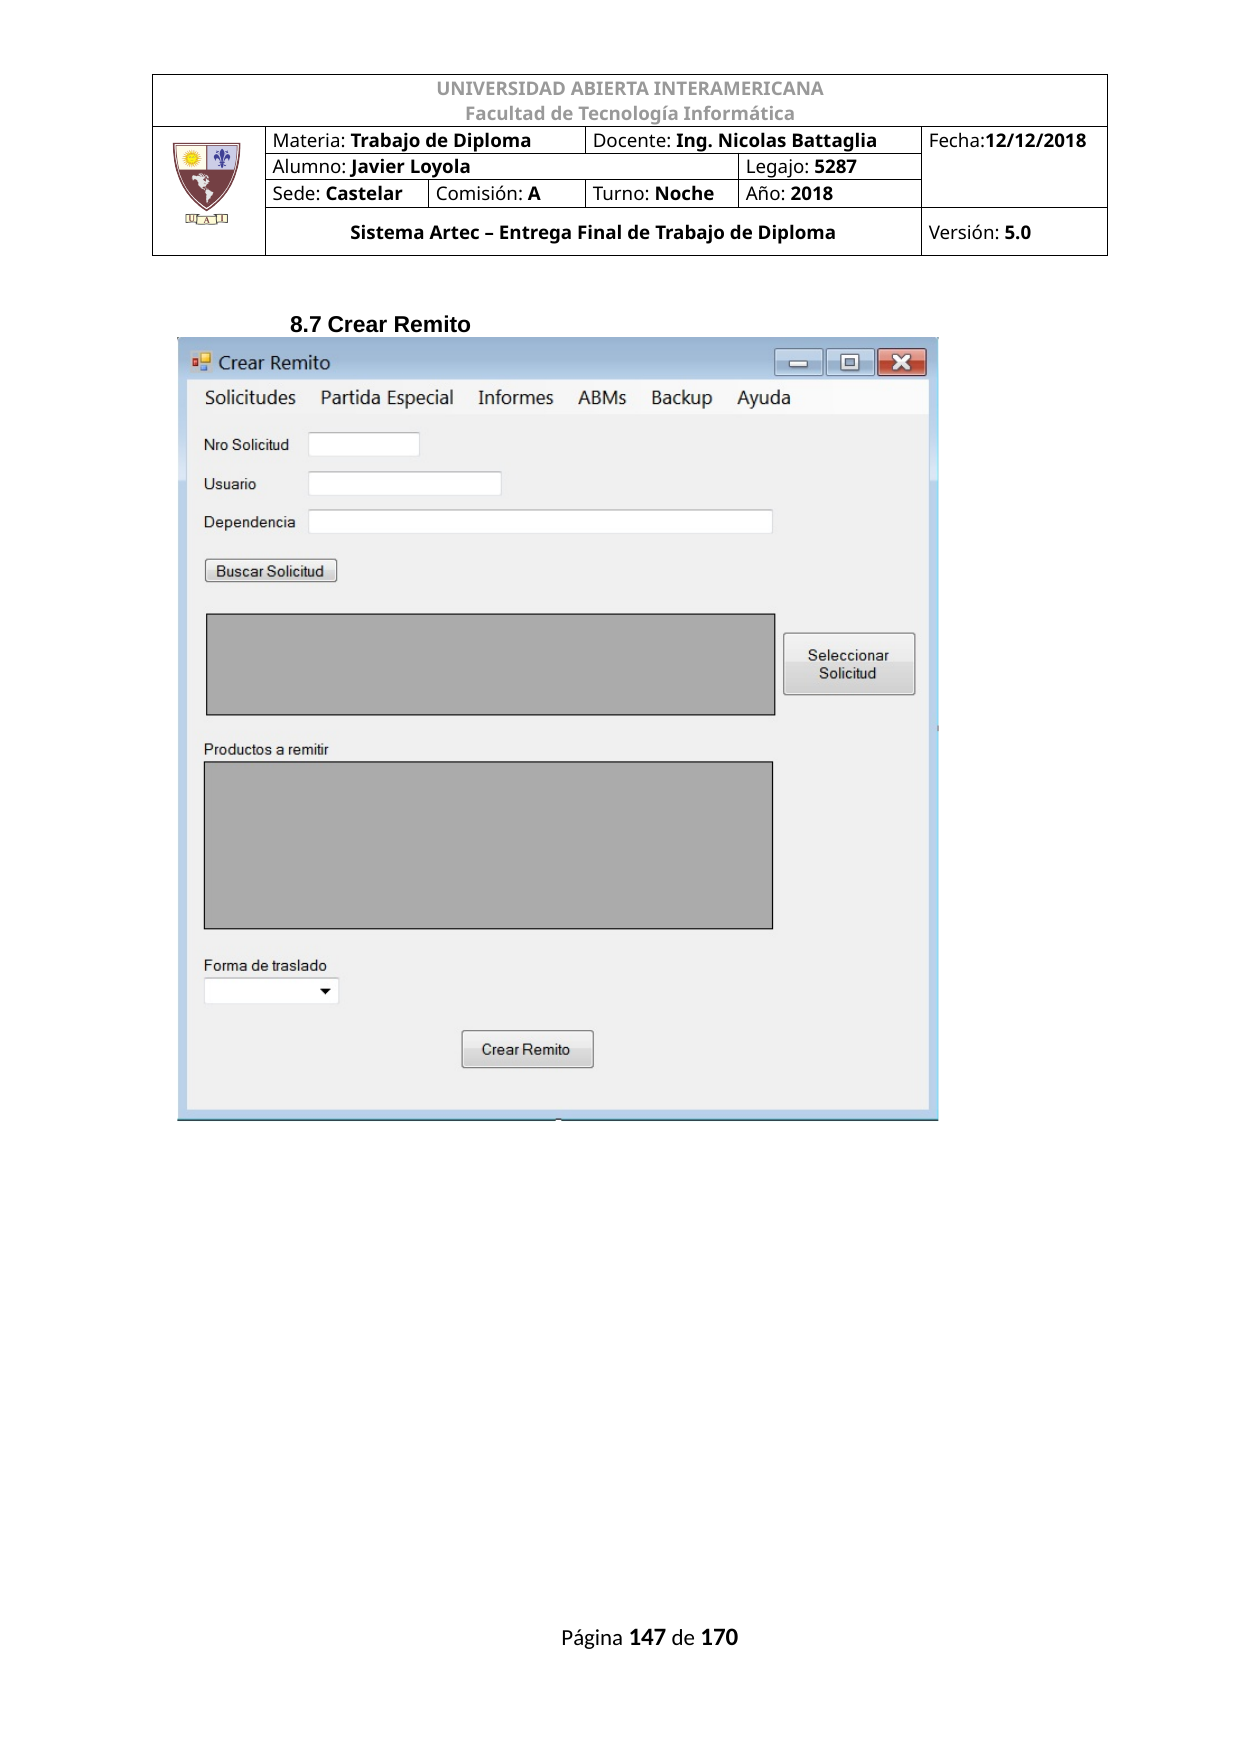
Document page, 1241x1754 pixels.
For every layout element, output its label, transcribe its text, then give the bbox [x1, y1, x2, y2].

picture [177, 337, 939, 1122]
picture [157, 136, 257, 228]
list Crear Remito [290, 311, 1122, 337]
